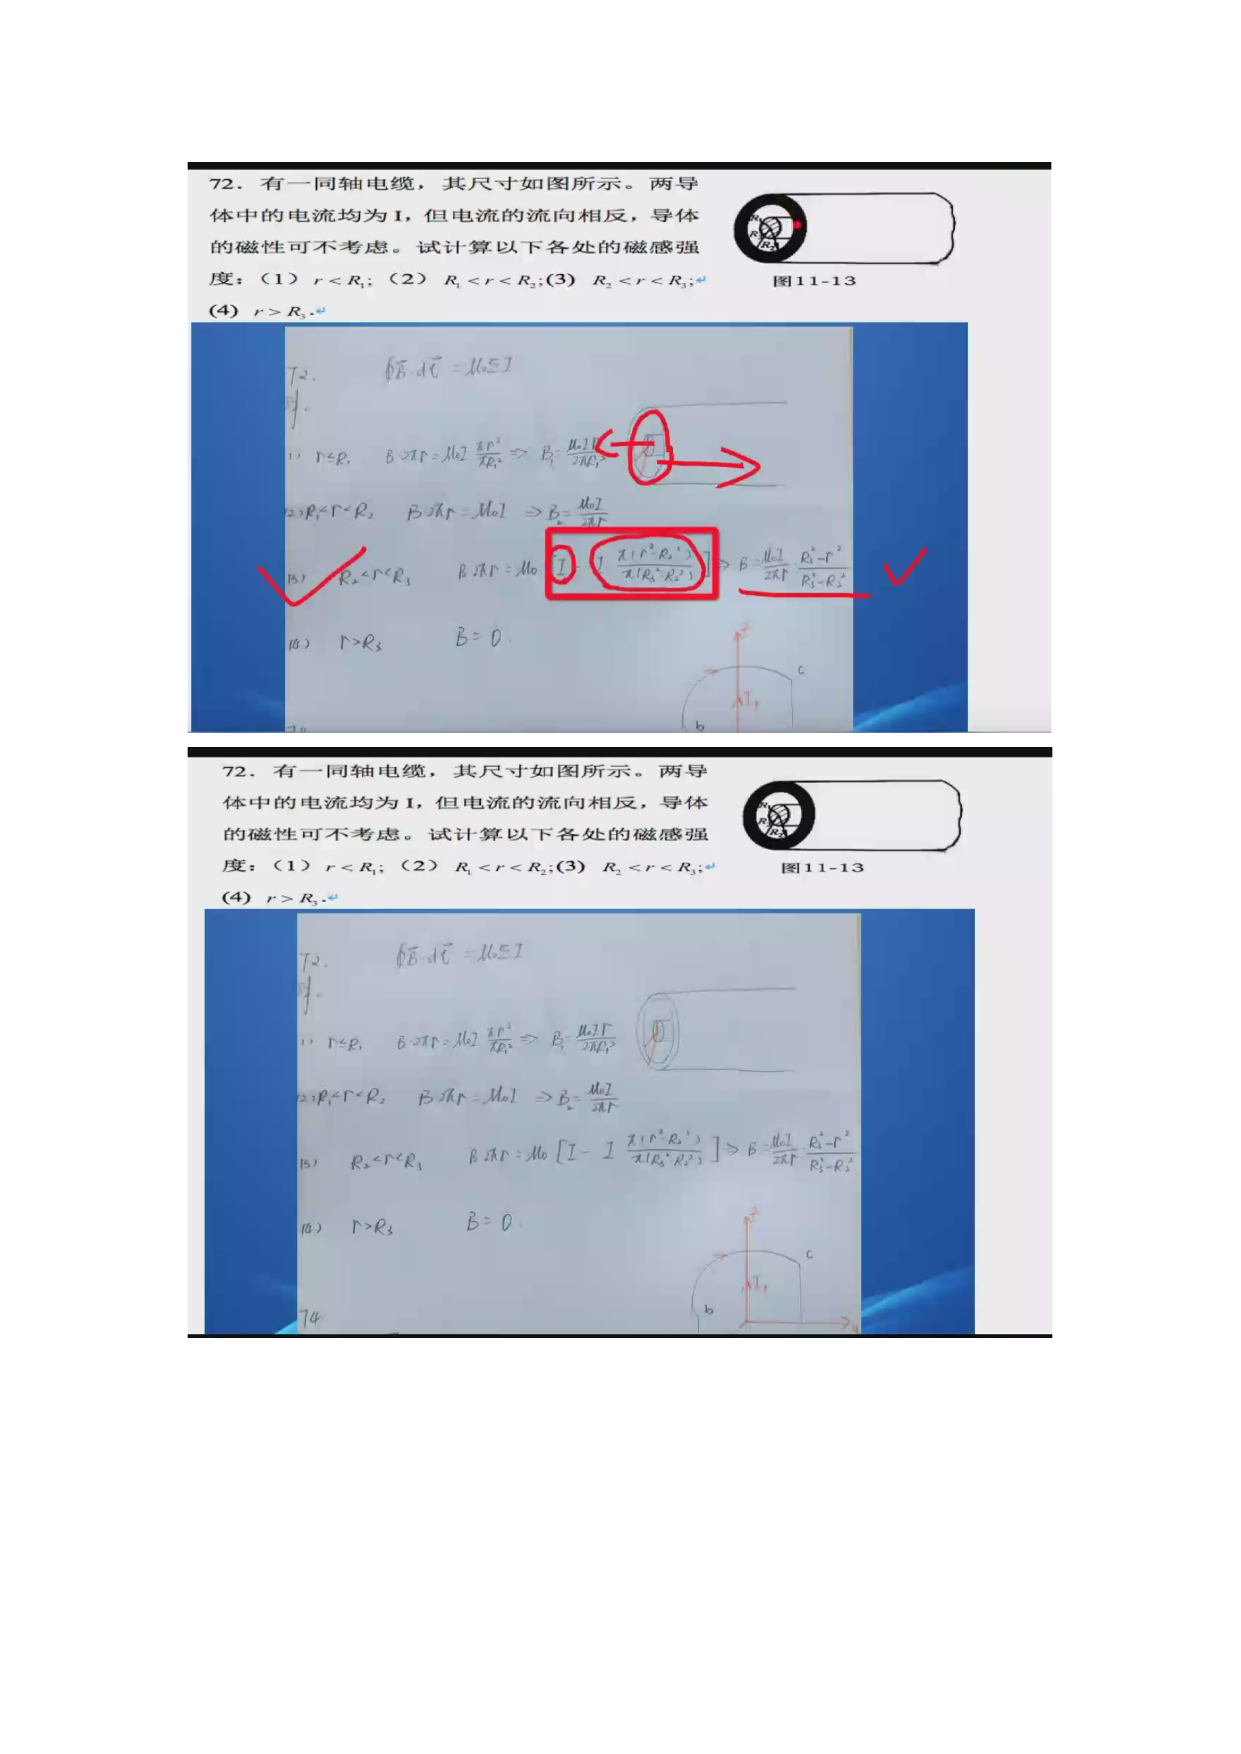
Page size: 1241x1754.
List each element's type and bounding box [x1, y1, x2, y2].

picture [187, 162, 1052, 733]
picture [187, 747, 1053, 1338]
